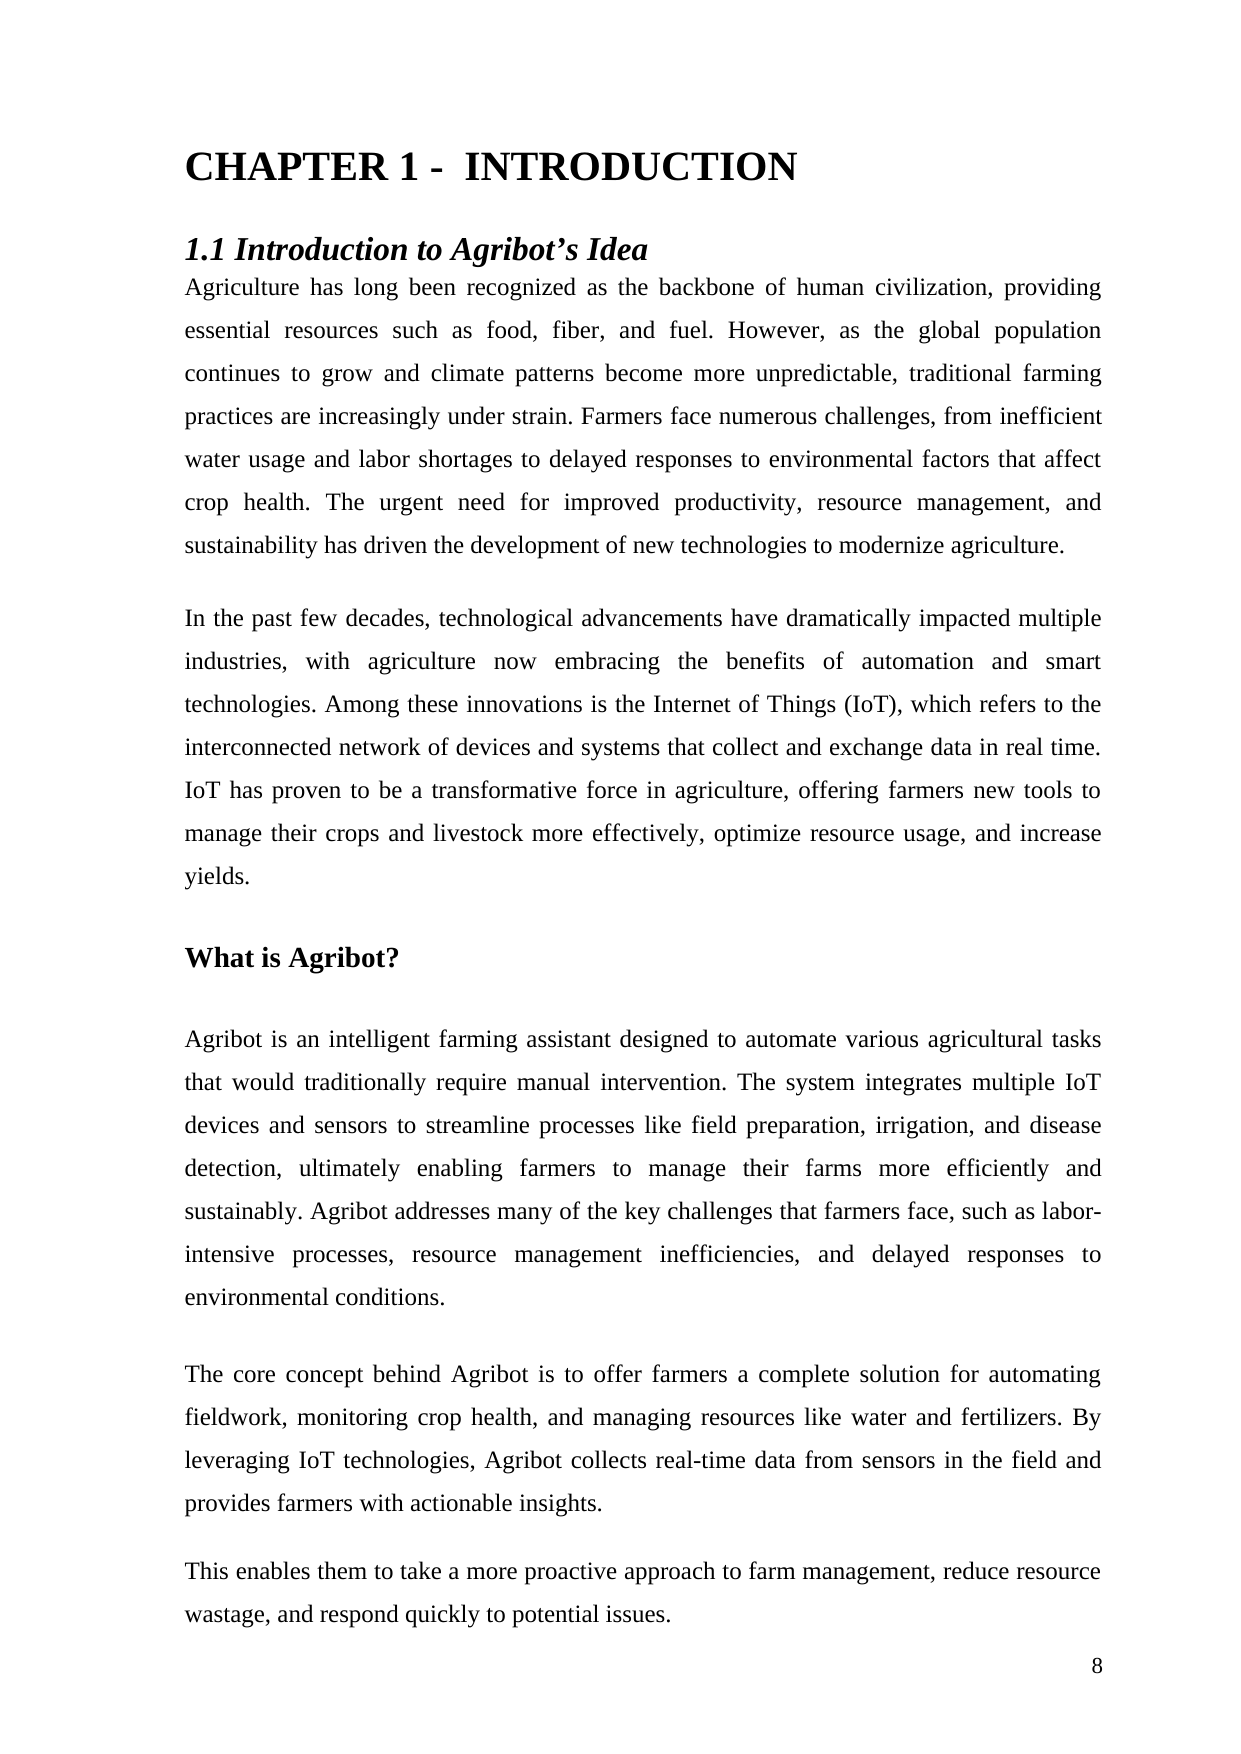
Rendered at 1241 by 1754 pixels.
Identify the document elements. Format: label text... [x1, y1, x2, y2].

text This enables them to take a more proactive approach to farm management, reduce resource wastage, and respond quickly to potential issues. [184, 1556, 1103, 1628]
text Agriculture has long been recognized as the backbone of human civilization, providing essential resources such as food, fiber, and fuel. However, as the global population continues to grow and climate patterns become more unpredictable, traditional farming practices are increasingly under strain. Farmers face numerous challenges, from inefficient water usage and labor shortages to delayed responses to environmental factors that affect crop health. The urgent need for improved productivity, resource management, and sustainability has driven the development of new technologies to modernize agriculture. [184, 272, 1103, 559]
text What is Agribot? [184, 940, 1103, 973]
subtitle CHAPTER 1 - INTRODUCTION [184, 142, 1103, 189]
subtitle 1.1 Introduction to Agribot’s Idea [184, 229, 1103, 267]
text Agribot is an intelligent farming assistant designed to automate various agricultural tasks that would traditionally require manual intervention. The system integrates multiple IoT devices and sensors to streamline processes like field preparation, irrigation, and disease detection, ultimately enabling farmers to manage their farms more efficiently and sustainably. Agribot addresses many of the key challenges that farmers face, such as labor-intensive processes, resource management inefficiencies, and delayed responses to environmental conditions. [184, 1024, 1103, 1311]
text In the past few decades, technological advancements have dramatically impacted multiple industries, with agriculture now embracing the benefits of automation and smart technologies. Among these innovations is the Internet of Things (IoT), which refers to the interconnected network of devices and systems that collect and exchange data in real time. IoT has proven to be a transformative force in agriculture, offering farmers new tools to manage their crops and livestock more effectively, optimize resource usage, and increase yields. [184, 603, 1103, 890]
text The core concept behind Agribot is to offer farmers a complete solution for automating fieldwork, monitoring crop health, and managing resources like water and fertilizers. By leveraging IoT technologies, Agribot collects real-time data from sensors in the field and provides farmers with actionable insights. [184, 1359, 1103, 1517]
